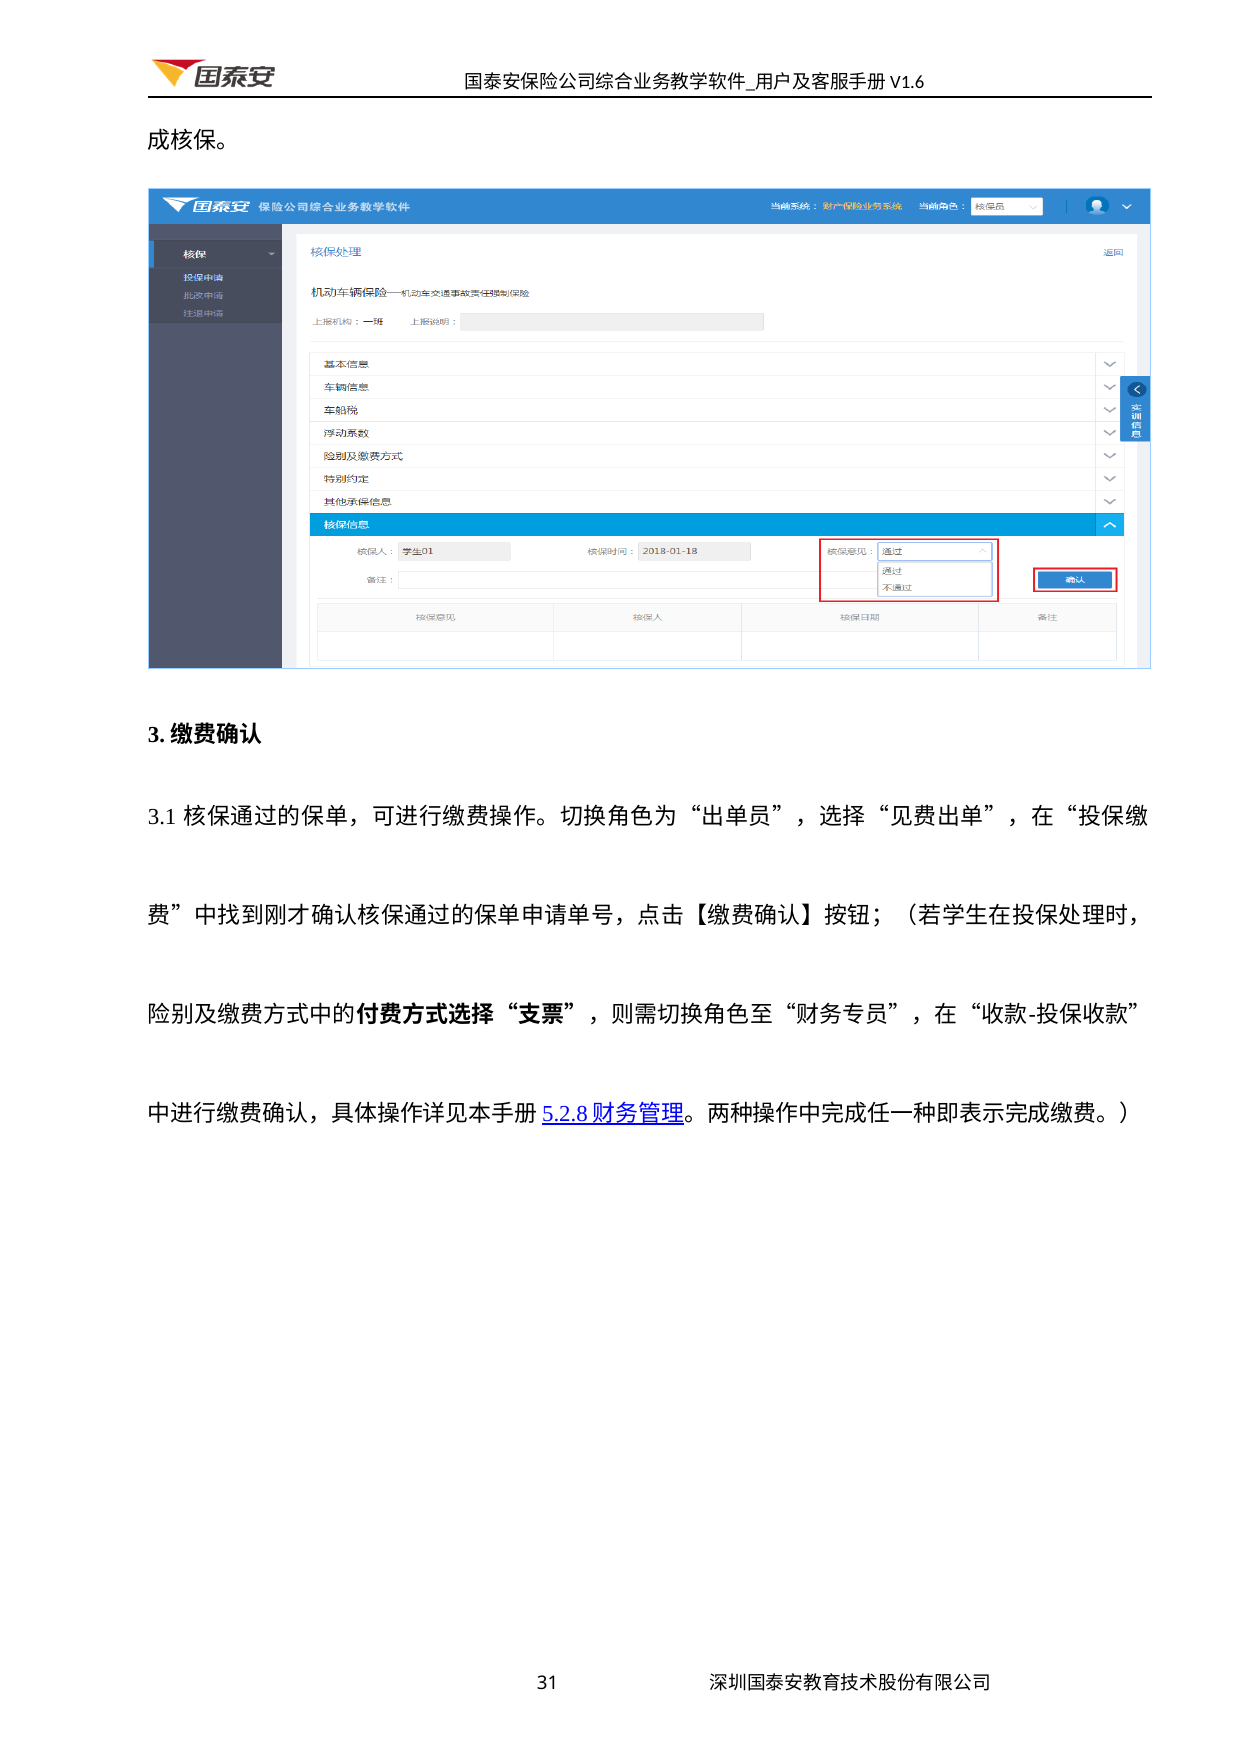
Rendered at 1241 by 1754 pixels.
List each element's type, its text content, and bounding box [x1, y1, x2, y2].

picture [147, 59, 278, 89]
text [148, 106, 1152, 172]
text 3.1 核保通过的保单，可进行缴费操作。切换角色为“出单员”，选择“见费出单”，在“投保缴费”中找到刚才确认核保通过的保单申请单号，点击【缴费确认】按钮；（若学生在投保处理时，险别及缴费方式中的付费方式选择“支票”，则需切换角色至“财务专员”，在“收款-投保收款”中进行缴费确认，具体操作详见本手册5.2.8财务管理。两种操作中完成任一种即表示完成缴费。） [148, 782, 1152, 1145]
text 3. 缴费确认 [148, 699, 1152, 765]
picture [149, 189, 1150, 668]
